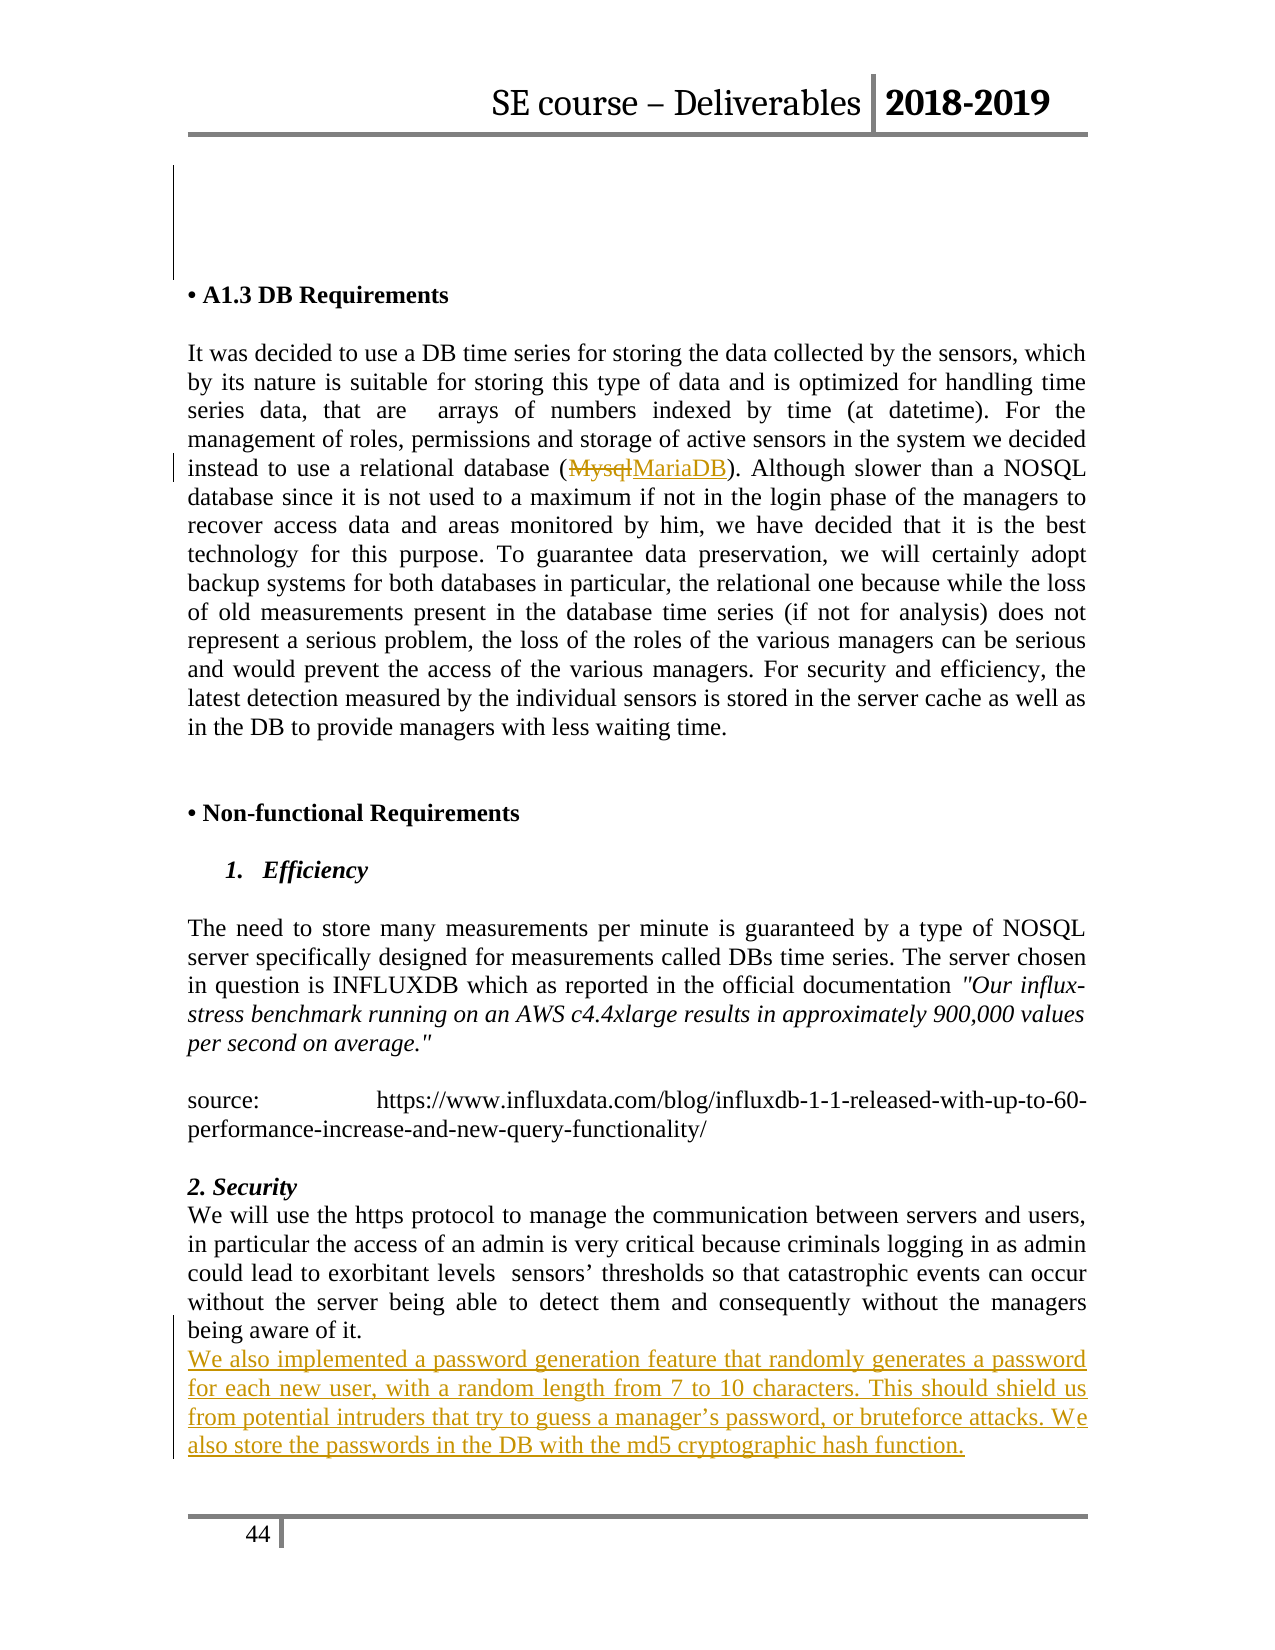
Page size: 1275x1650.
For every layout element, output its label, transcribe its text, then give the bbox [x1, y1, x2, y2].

text We will use the https protocol to manage the communication between servers and users, in particular the access of an admin is very critical because criminals logging in as admin could lead to exorbitant levels sensors’ thresholds so that catastrophic events can occur without the server being able to detect them and consequently without the managers being aware of it. [187, 1200, 1087, 1344]
list Efficiency [225, 855, 1087, 884]
text source: https://www.influxdata.com/blog/influxdb-1-1-released-with-up-to-60-performance-increase-and-new-query-functionality/ [187, 1085, 1087, 1143]
text • A1.3 DB Requirements [187, 280, 1087, 309]
text It was decided to use a DB time series for storing the data collected by the sensors, which by its nature is suitable for storing this type of data and is optimized for handling time series data, that are arrays of numbers indexed by time (at datetime). For the management of roles, permissions and storage of active sensors in the system we decided instead to use a relational database (). Although slower than a NOSQL database since it is not used to a maximum if not in the login phase of the managers to recover access data and areas monitored by him, we have decided that it is the best technology for this purpose. To guarantee data preservation, we will certainly adopt backup systems for both databases in particular, the relational one because while the loss of old measurements present in the database time series (if not for analysis) does not represent a serious problem, the loss of the roles of the various managers can be serious and would prevent the access of the various managers. For security and efficiency, the latest detection measured by the individual sensors is stored in the server cache as well as in the DB to provide managers with less waiting time. [187, 338, 1087, 740]
text 2. Security [187, 1172, 1087, 1200]
text • Non-functional Requirements [187, 798, 1087, 827]
text The need to store many measurements per minute is guaranteed by a type of NOSQL server specifically designed for measurements called DBs time series. The server chosen in question is INFLUXDB which as reported in the official documentation "Our influx-stress benchmark running on an AWS c4.4xlarge results in approximately 900,000 values per second on average." [187, 913, 1087, 1057]
